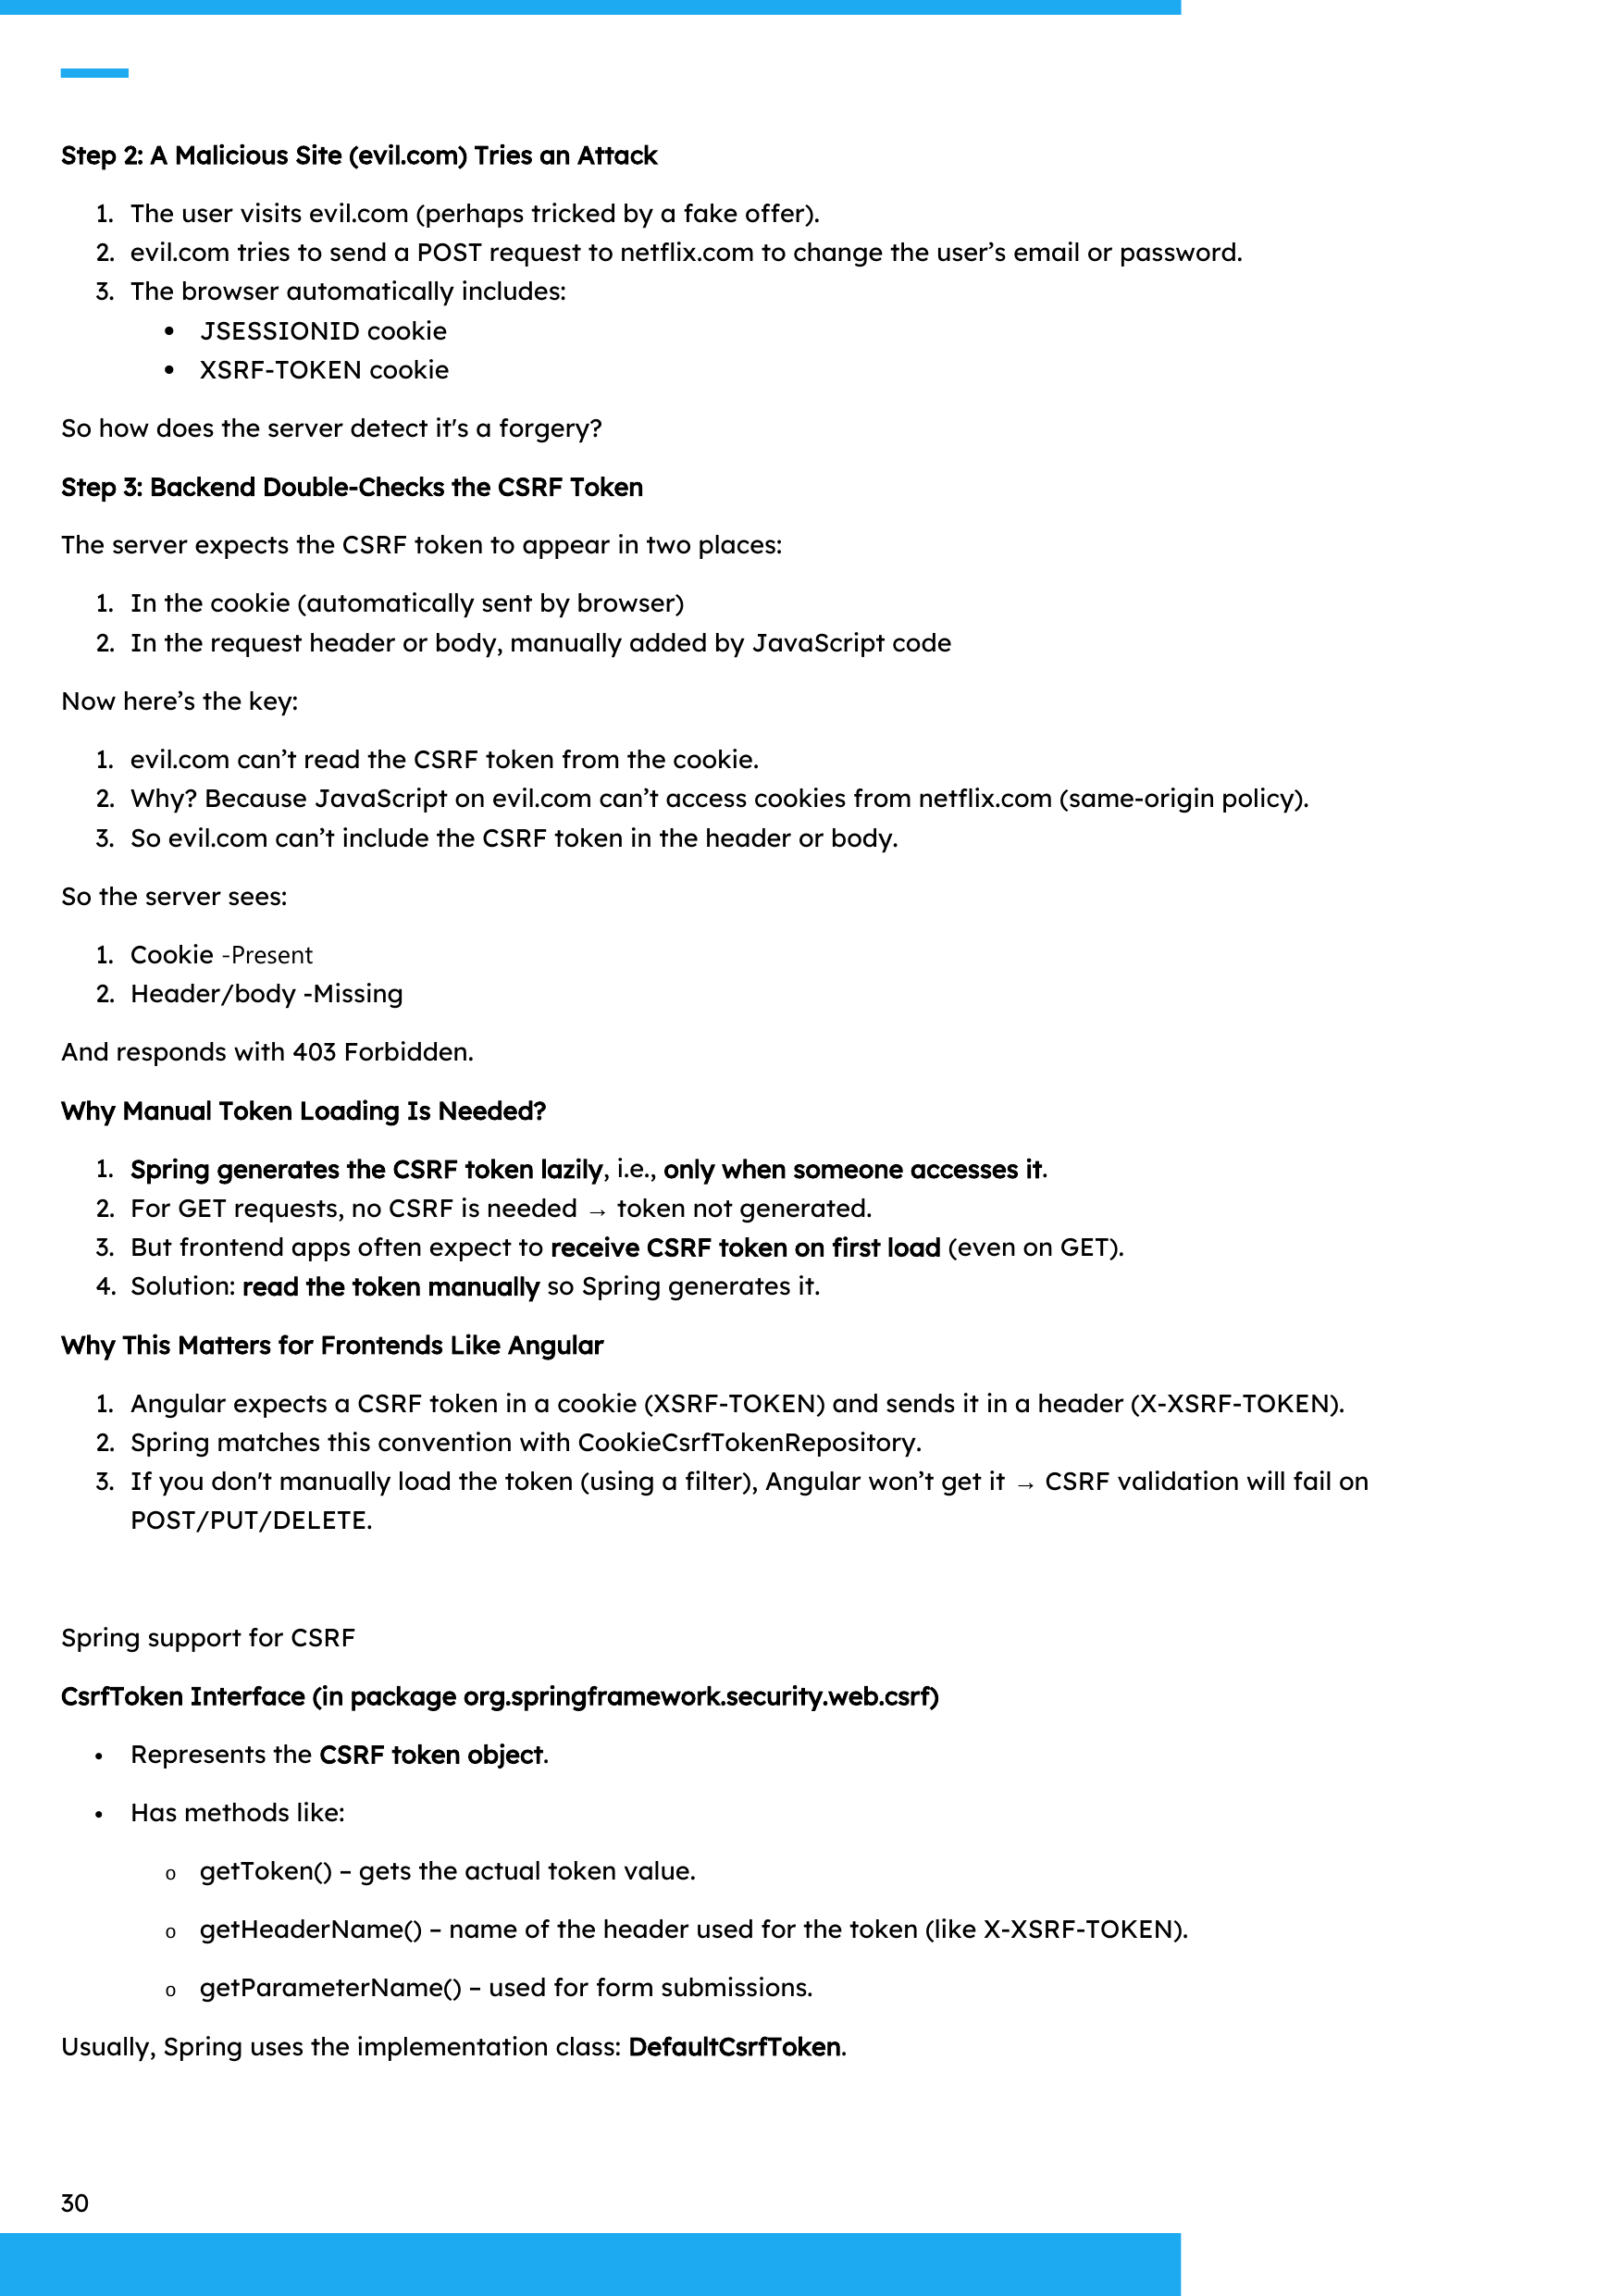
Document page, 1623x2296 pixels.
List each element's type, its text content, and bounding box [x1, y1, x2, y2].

text Usually, Spring uses the implementation class: DefaultCsrfToken. [61, 2030, 1526, 2062]
list Represents the CSRF token object. [95, 1738, 1526, 1769]
text So the server sees: [61, 880, 1526, 912]
text Now here’s the key: [61, 685, 1526, 716]
list If you don't manually load the token (using a filter), Angular won’t get it → CSRF validation will fail on POST/PUT/DELETE. [95, 1465, 1526, 1536]
list Angular expects a CSRF token in a cookie (XSRF-TOKEN) and sends it in a header (X-XSRF-TOKEN). [95, 1387, 1526, 1419]
list evil.com can’t read the CSRF token from the cookie. [95, 743, 1526, 775]
list But frontend apps often expect to receive CSRF token on first load (even on GET). [95, 1231, 1526, 1262]
list Spring generates the CSRF token lazily, i.e., only when someone accesses it. [95, 1153, 1526, 1185]
list For GET requests, no CSRF is needed → token not generated. [95, 1192, 1526, 1223]
list Cookie -Present [95, 938, 1526, 970]
text The server expects the CSRF token to appear in two places: [61, 529, 1526, 561]
text Spring support for CSRF [61, 1621, 1526, 1653]
picture [0, 0, 1182, 15]
list Spring matches this convention with CookieCsrfTokenRepository. [95, 1426, 1526, 1458]
text And responds with 403 Forbidden. [61, 1036, 1526, 1067]
text Step 3: Backend Double-Checks the CSRF Token [61, 470, 1526, 502]
list In the cookie (automatically sent by browser) [95, 588, 1526, 619]
picture [60, 68, 129, 78]
list Has methods like: [95, 1796, 1526, 1828]
list getParameterName() – used for form submissions. [165, 1972, 1526, 2004]
list Solution: read the token manually so Spring generates it. [95, 1271, 1526, 1302]
text Step 2: A Malicious Site (evil.com) Tries an Attack [61, 139, 1526, 170]
list Header/body -Missing [95, 977, 1526, 1009]
list The browser automatically includes: [95, 276, 1526, 307]
text So how does the server detect it's a forgery? [61, 412, 1526, 443]
list XSRF-TOKEN cookie [165, 354, 1526, 385]
text Why This Matters for Frontends Like Angular [61, 1329, 1526, 1360]
list getToken() – gets the actual token value. [165, 1855, 1526, 1886]
text Why Manual Token Loading Is Needed? [61, 1095, 1526, 1126]
list The user visits evil.com (perhaps tricked by a fake offer). [95, 197, 1526, 229]
list getHeaderName() – name of the header used for the token (like X-XSRF-TOKEN). [165, 1914, 1526, 1945]
text CsrfToken Interface (in package org.springframework.security.web.csrf) [61, 1680, 1526, 1711]
picture [0, 2233, 1182, 2296]
list So evil.com can’t include the CSRF token in the header or body. [95, 822, 1526, 853]
list evil.com tries to send a POST request to netflix.com to change the user’s email or password. [95, 236, 1526, 267]
list Why? Because JavaScript on evil.com can’t access cookies from netflix.com (same-origin policy). [95, 783, 1526, 813]
list In the request header or body, manually added by JavaScript code [95, 627, 1526, 658]
list JSESSIONID cookie [165, 315, 1526, 346]
